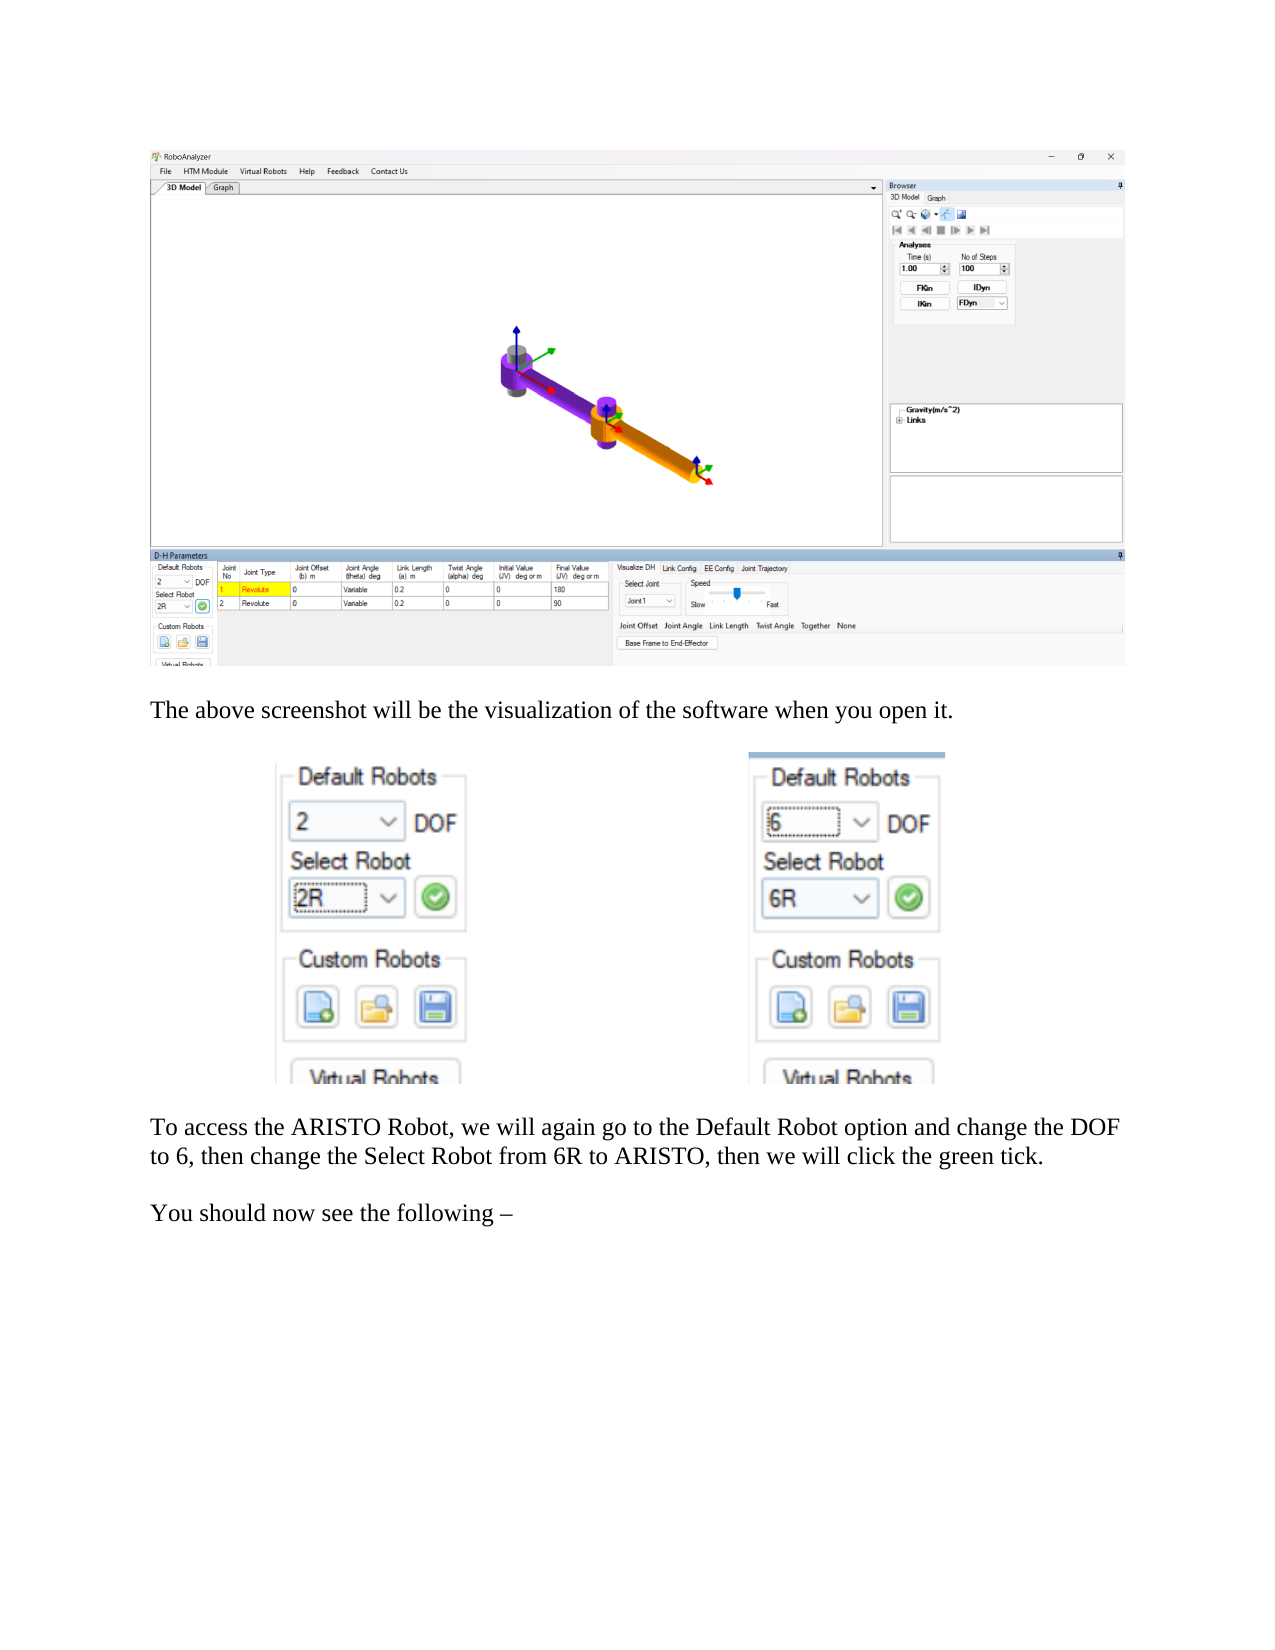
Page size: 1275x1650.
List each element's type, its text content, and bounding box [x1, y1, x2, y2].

text To access the ARISTO Robot, we will again go to the Default Robot option and change the DOF to 6, then change the Select Robot from 6R to ARISTO, then we will click the green tick. [150, 1112, 1125, 1170]
picture [748, 752, 946, 1084]
text The above screenshot will be the visualization of the software when you open it. [150, 695, 1125, 723]
text You should now see the following – [150, 1198, 1125, 1227]
picture [150, 150, 1125, 666]
picture [275, 763, 468, 1084]
